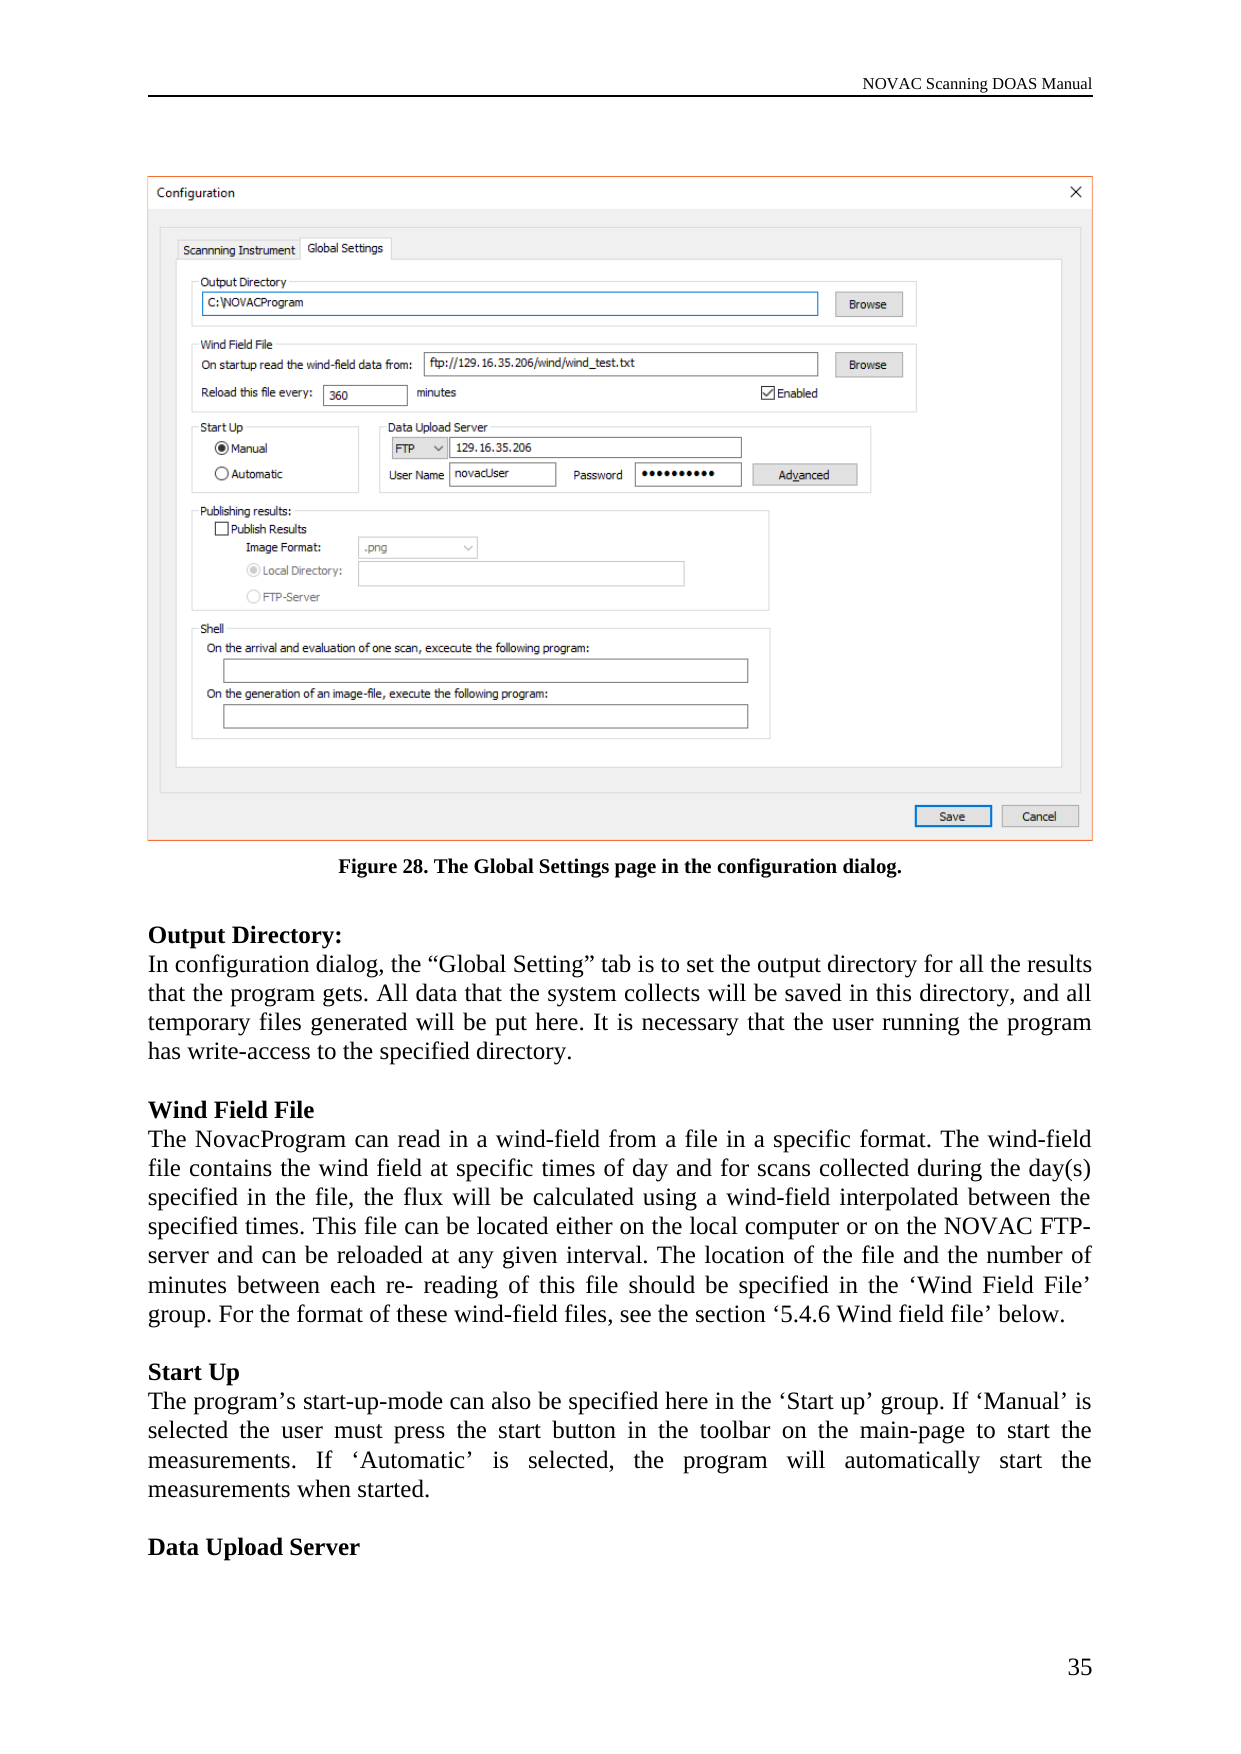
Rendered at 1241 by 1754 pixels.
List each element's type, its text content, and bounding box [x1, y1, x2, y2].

text Data Upload Server [148, 1532, 1093, 1561]
text In configuration dialog, the “Global Setting” tab is to set the output directory for all the results that the program gets. All data that the system collects will be saved in this directory, and all temporary files generated will be put here. It is necessary that the user running the program has write-access to the specified directory. [148, 948, 1093, 1065]
text Start Up [148, 1357, 1093, 1386]
picture [147, 176, 1093, 841]
text The program’s start-up-mode can also be specified here in the ‘Start up’ group. If ‘Manual’ is selected the user must press the start button in the toolbar on the main-page to start the measurements. If ‘Automatic’ is selected, the program will automatically start the measurements when started. [148, 1386, 1093, 1503]
text Output Directory: [148, 919, 1093, 948]
text The NovacProgram can read in a wind-field from a file in a specific format. The wind-field file contains the wind field at specific times of day and for scans collected during the day(s) specified in the file, the flux will be calculated using a wind-field interpolated between the specified times. This file can be located either on the local computer or on the NOVAC FTP-server and can be reloaded at any given interval. The location of the file and the number of minutes between each re- reading of this file should be specified in the ‘Wind Field File’ group. For the format of these wind-field files, see the section ‘5.4.6 Wind field file’ below. [148, 1123, 1093, 1328]
text Figure 28. The Global Settings page in the configuration dialog. [148, 853, 1093, 878]
text Wind Field File [148, 1094, 1093, 1123]
